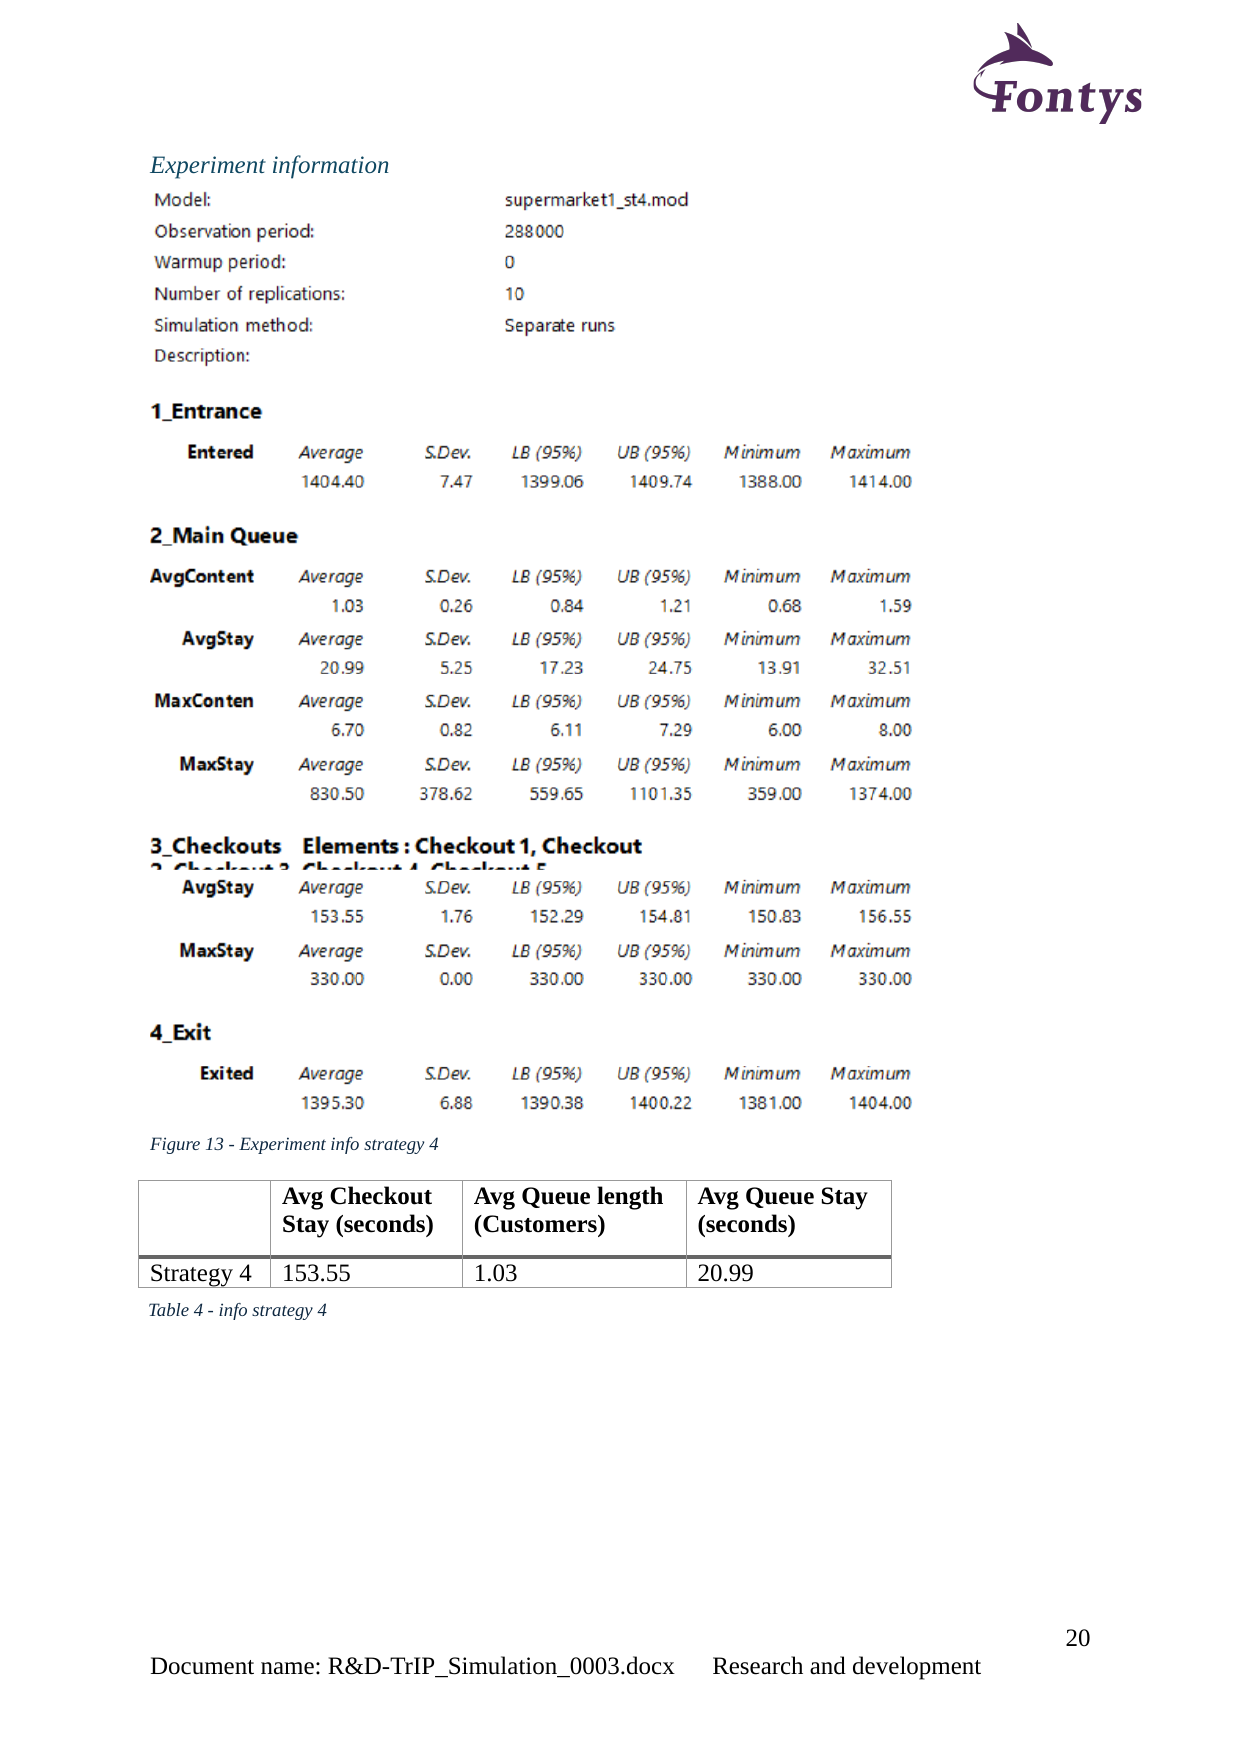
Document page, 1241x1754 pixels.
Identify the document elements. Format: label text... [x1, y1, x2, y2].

text Table 4 - info strategy 4 [148, 1299, 329, 1321]
picture [150, 187, 918, 1113]
table_header [139, 1181, 270, 1255]
table_cell 20.99 [687, 1259, 891, 1287]
table_header Avg Queue length (Customers) [463, 1181, 686, 1255]
table_cell 1.03 [463, 1259, 686, 1287]
table_cell 153.55 [271, 1259, 462, 1287]
table_header Avg Queue Stay (seconds) [687, 1181, 891, 1255]
table_cell Strategy 4 [139, 1259, 270, 1287]
picture [973, 23, 1142, 124]
table_header Avg Checkout Stay (seconds) [271, 1181, 462, 1255]
text Figure 13 - Experiment info strategy 4 [150, 1133, 1090, 1155]
subtitle Experiment information [150, 150, 1090, 179]
